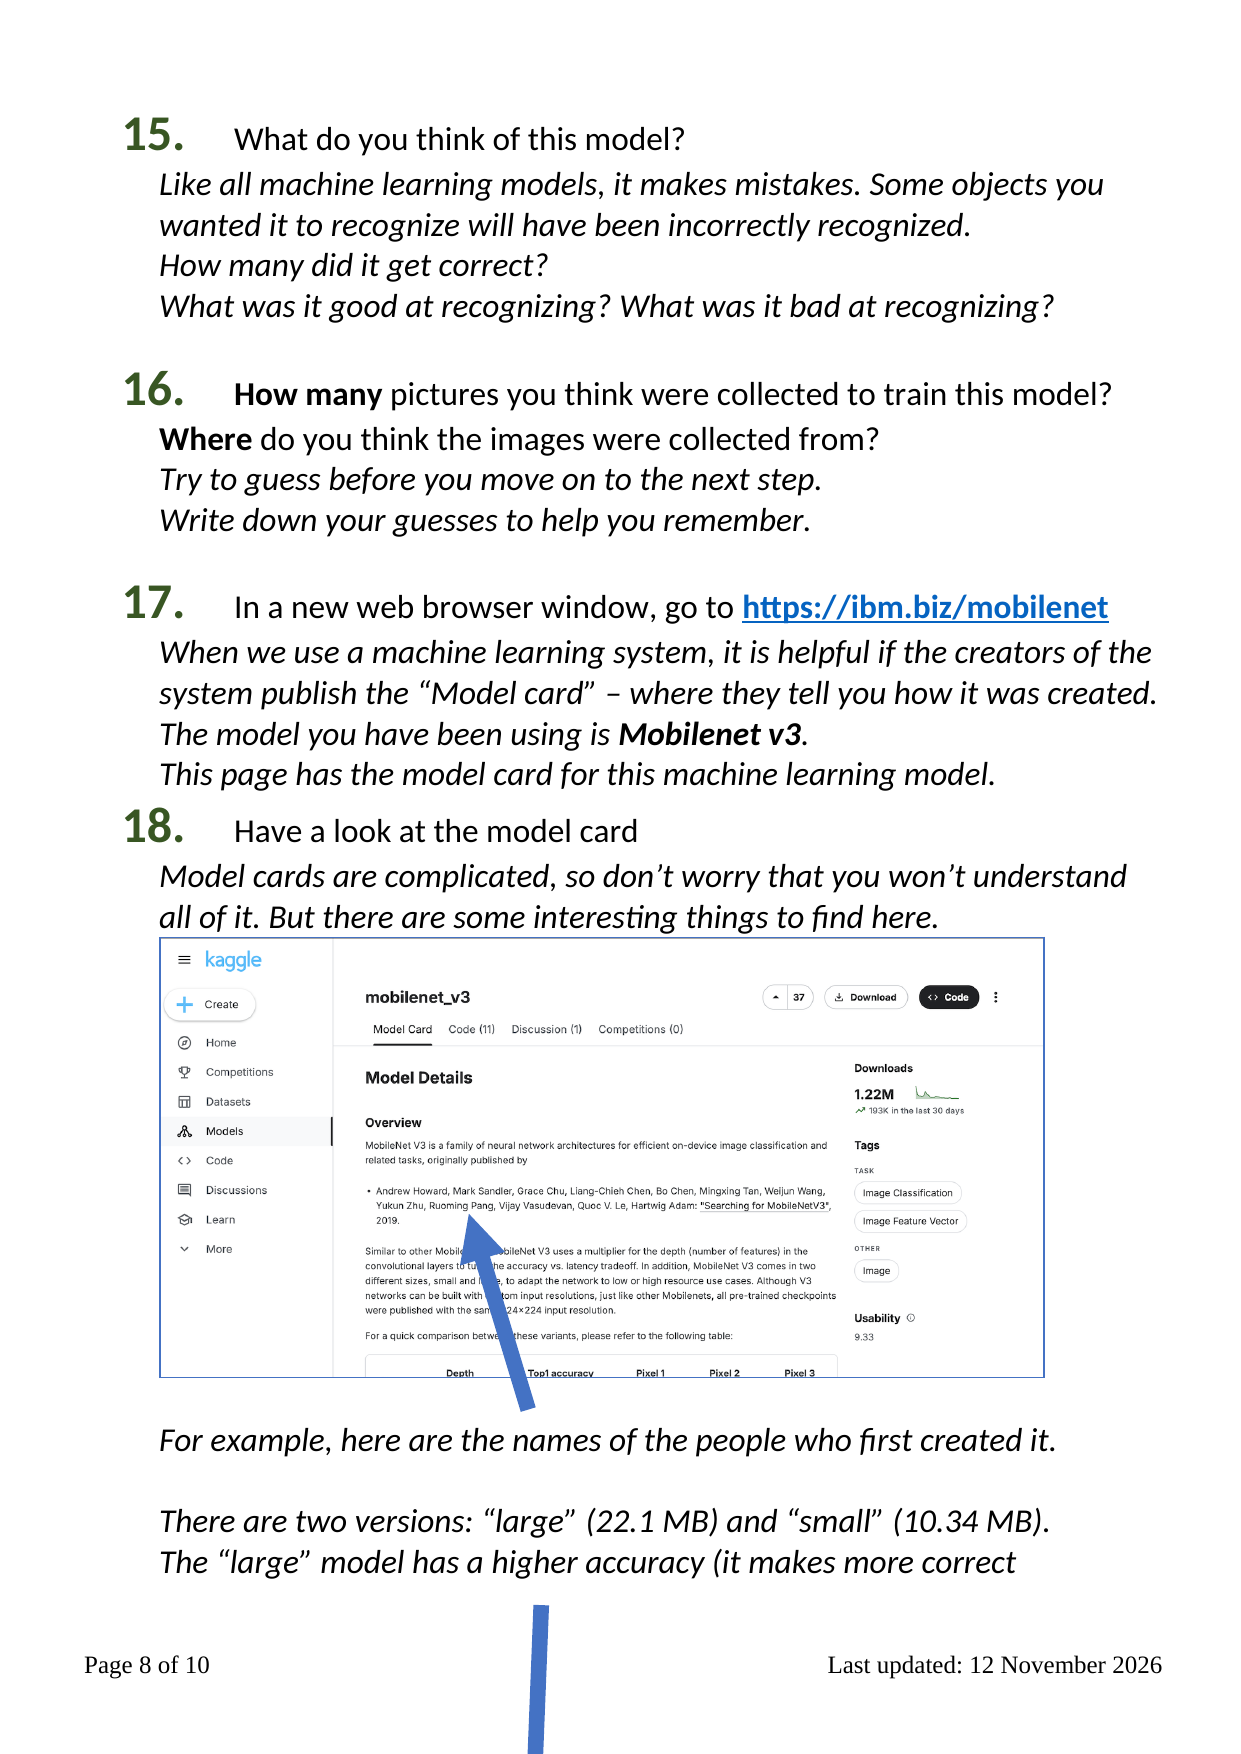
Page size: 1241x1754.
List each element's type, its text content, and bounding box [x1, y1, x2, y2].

list How many pictures you think were collected to train this model? Where do you think the images were collected from? Try to guess before you move on to the next step. Write down your guesses to help you remember. [121, 356, 1164, 570]
list In a new web browser window, go to https://ibm.biz/mobilenet When we use a machine learning system, it is helpful if the creators of the system publish the “Model card” – where they tell you how it was created. The model you have been using is Mobilenet v3. This page has the model card for this machine learning model. [121, 570, 1164, 794]
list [121, 794, 1164, 1582]
list What do you think of this model? Like all machine learning models, it makes mistakes. Some objects you wanted it to recognize will have been incorrectly recognized. How many did it get correct? What was it good at recognizing? What was it bad at recognizing? [121, 102, 1164, 356]
picture [161, 938, 1043, 1377]
